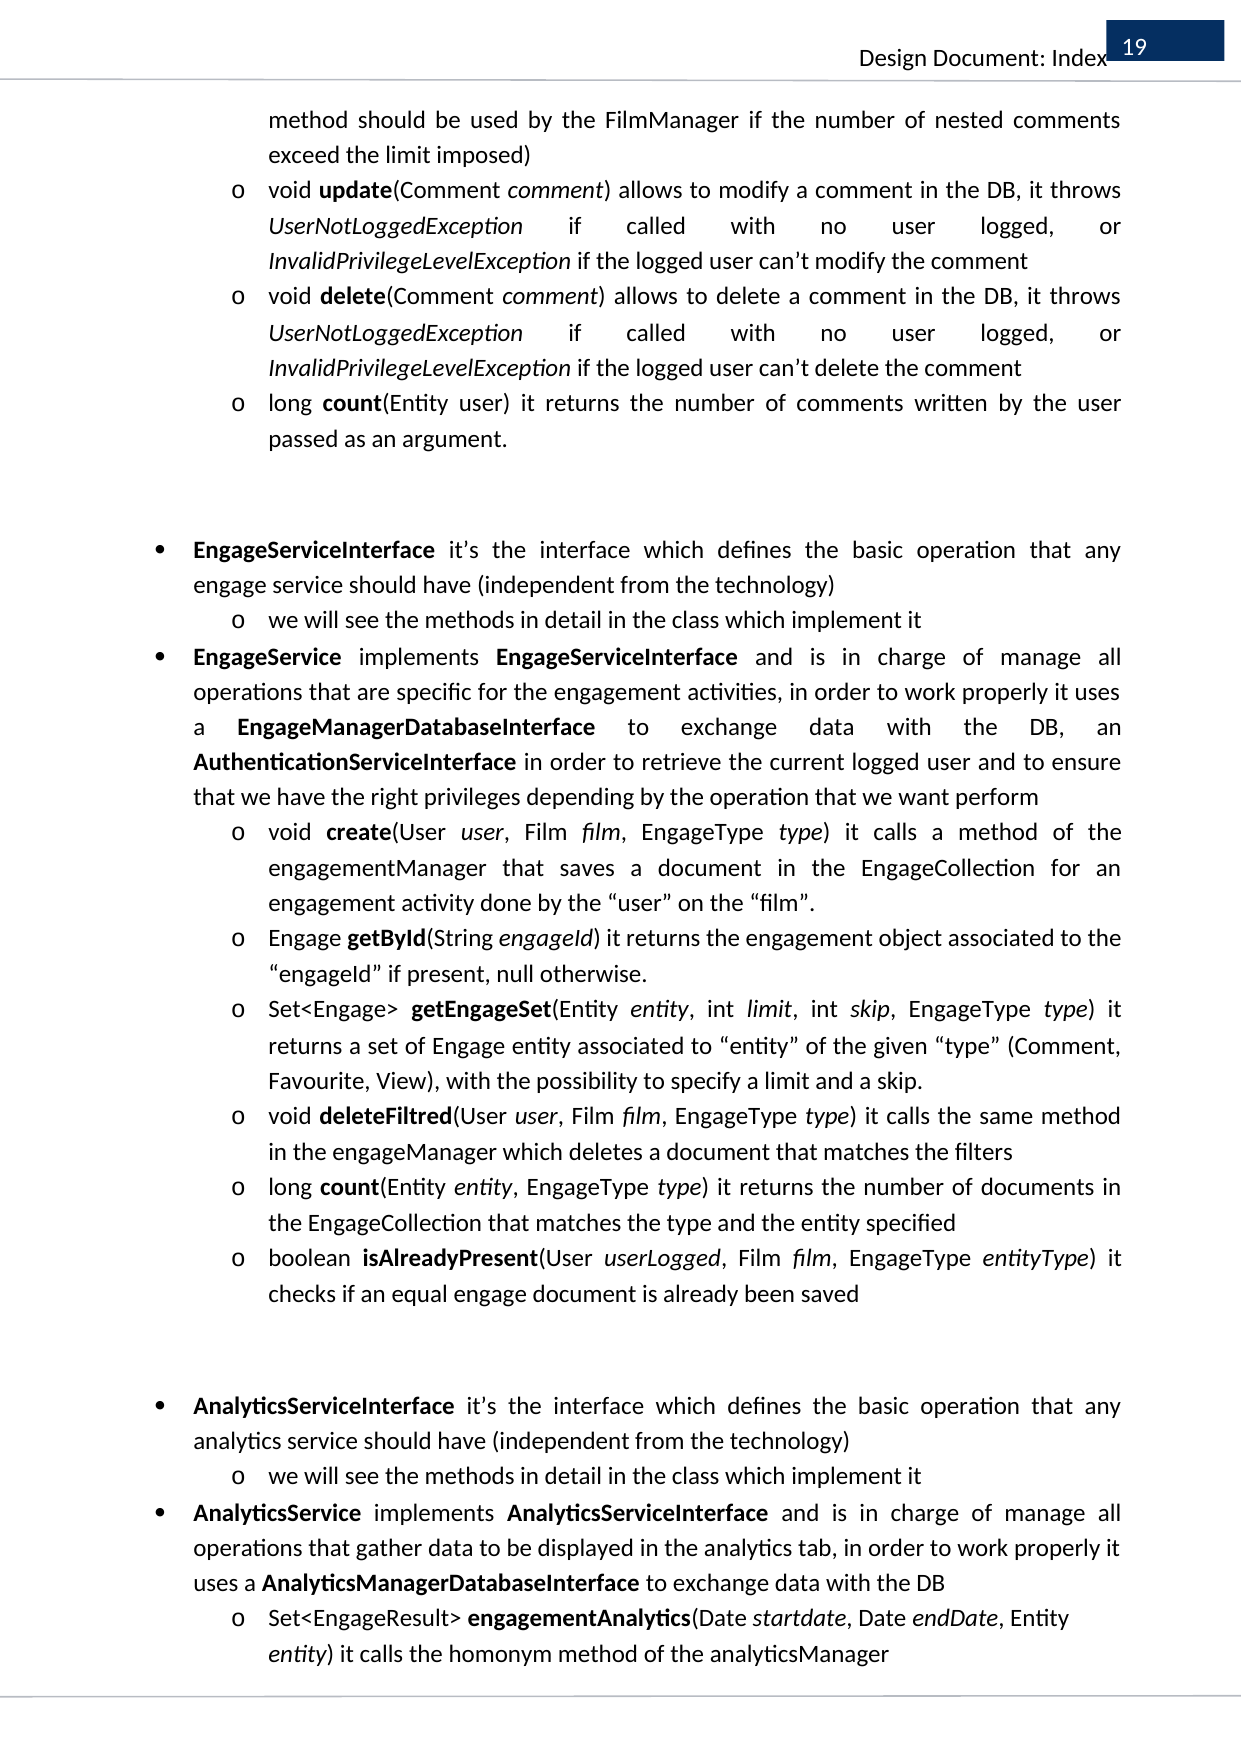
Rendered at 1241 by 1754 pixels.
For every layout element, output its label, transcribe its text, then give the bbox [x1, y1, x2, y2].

list long count(Entity user) it returns the number of comments written by the user passed as an argument. [231, 387, 1122, 453]
list we will see the methods in detail in the class which implement it [231, 605, 1122, 636]
list EngageServiceInterface it’s the interface which defines the basic operation that any engage service should have (independent from the technology) [156, 535, 1122, 600]
list void create(User user, Film film, EngageType type) it calls a method of the engagementManager that saves a document in the EngageCollection for an engagement activity done by the “user” on the “film”. [231, 816, 1122, 918]
list boolean isAlreadyPresent(User userLogged, Film film, EngageType entityType) it checks if an equal engage document is already been saved [231, 1242, 1122, 1309]
list Set<EngageResult> engagementAnalytics(Date startdate, Date endDate, Entity entity) it calls the homonym method of the analyticsManager [231, 1602, 1122, 1668]
list Engage getById(String engageId) it returns the engagement object associated to the “engageId” if present, null otherwise. [231, 922, 1122, 989]
list void delete(Comment comment) allows to delete a comment in the DB, it throws UserNotLoggedException if called with no user logged, or InvalidPrivilegeLevelException if the logged user can’t delete the comment [231, 281, 1122, 382]
list void update(Comment comment) allows to modify a comment in the DB, it throws UserNotLoggedException if called with no user logged, or InvalidPrivilegeLevelException if the logged user can’t modify the comment [231, 174, 1122, 276]
list Set<Engage> getEngageSet(Entity entity, int limit, int skip, EngageType type) it returns a set of Engage entity associated to “entity” of the given “type” (Comment, Favourite, View), with the possibility to specify a limit and a skip. [231, 994, 1122, 1095]
list void deleteFiltred(User user, Film film, EngageType type) it calls the same method in the engageManager which deletes a document that matches the filters [231, 1100, 1122, 1167]
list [231, 104, 1122, 170]
list long count(Entity entity, EngageType type) it returns the number of documents in the EngageCollection that matches the type and the entity specified [231, 1171, 1122, 1238]
list AnalyticsServiceInterface it’s the interface which defines the basic operation that any analytics service should have (independent from the technology) [156, 1390, 1122, 1456]
list EngageService implements EngageServiceInterface and is in charge of manage all operations that are specific for the engagement activities, in order to work properly it uses a EngageManagerDatabaseInterface to exchange data with the DB, an AuthenticationServiceInterface in order to retrieve the current logged user and to ensure that we have the right privileges depending by the operation that we want perform [156, 641, 1122, 812]
list we will see the methods in detail in the class which implement it [231, 1460, 1122, 1492]
list AnalyticsService implements AnalyticsServiceInterface and is in charge of manage all operations that gather data to be displayed in the analytics tab, in order to work properly it uses a AnalyticsManagerDatabaseInterface to exchange data with the DB [156, 1497, 1122, 1597]
